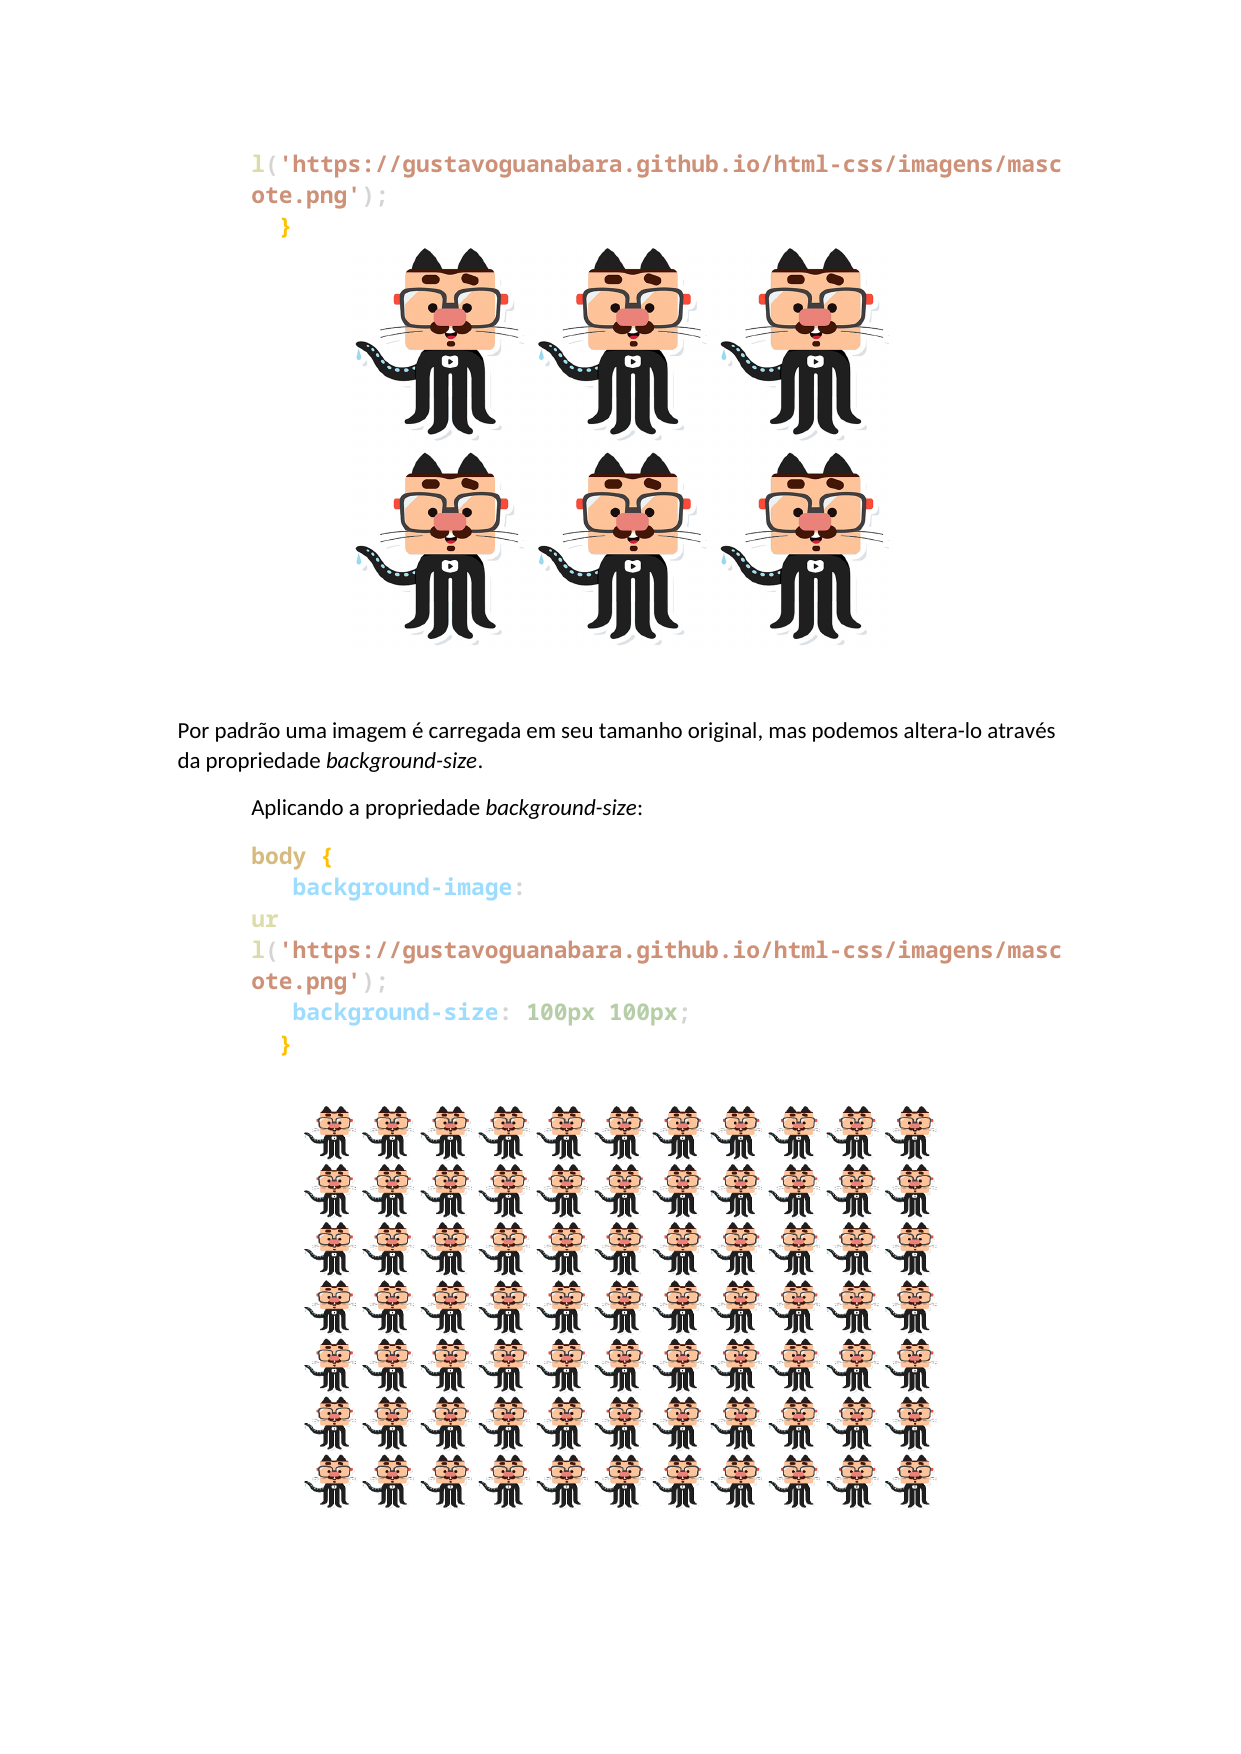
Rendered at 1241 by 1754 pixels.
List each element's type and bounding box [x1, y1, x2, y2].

picture [347, 241, 893, 651]
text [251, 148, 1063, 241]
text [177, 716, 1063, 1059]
picture [301, 1105, 939, 1510]
